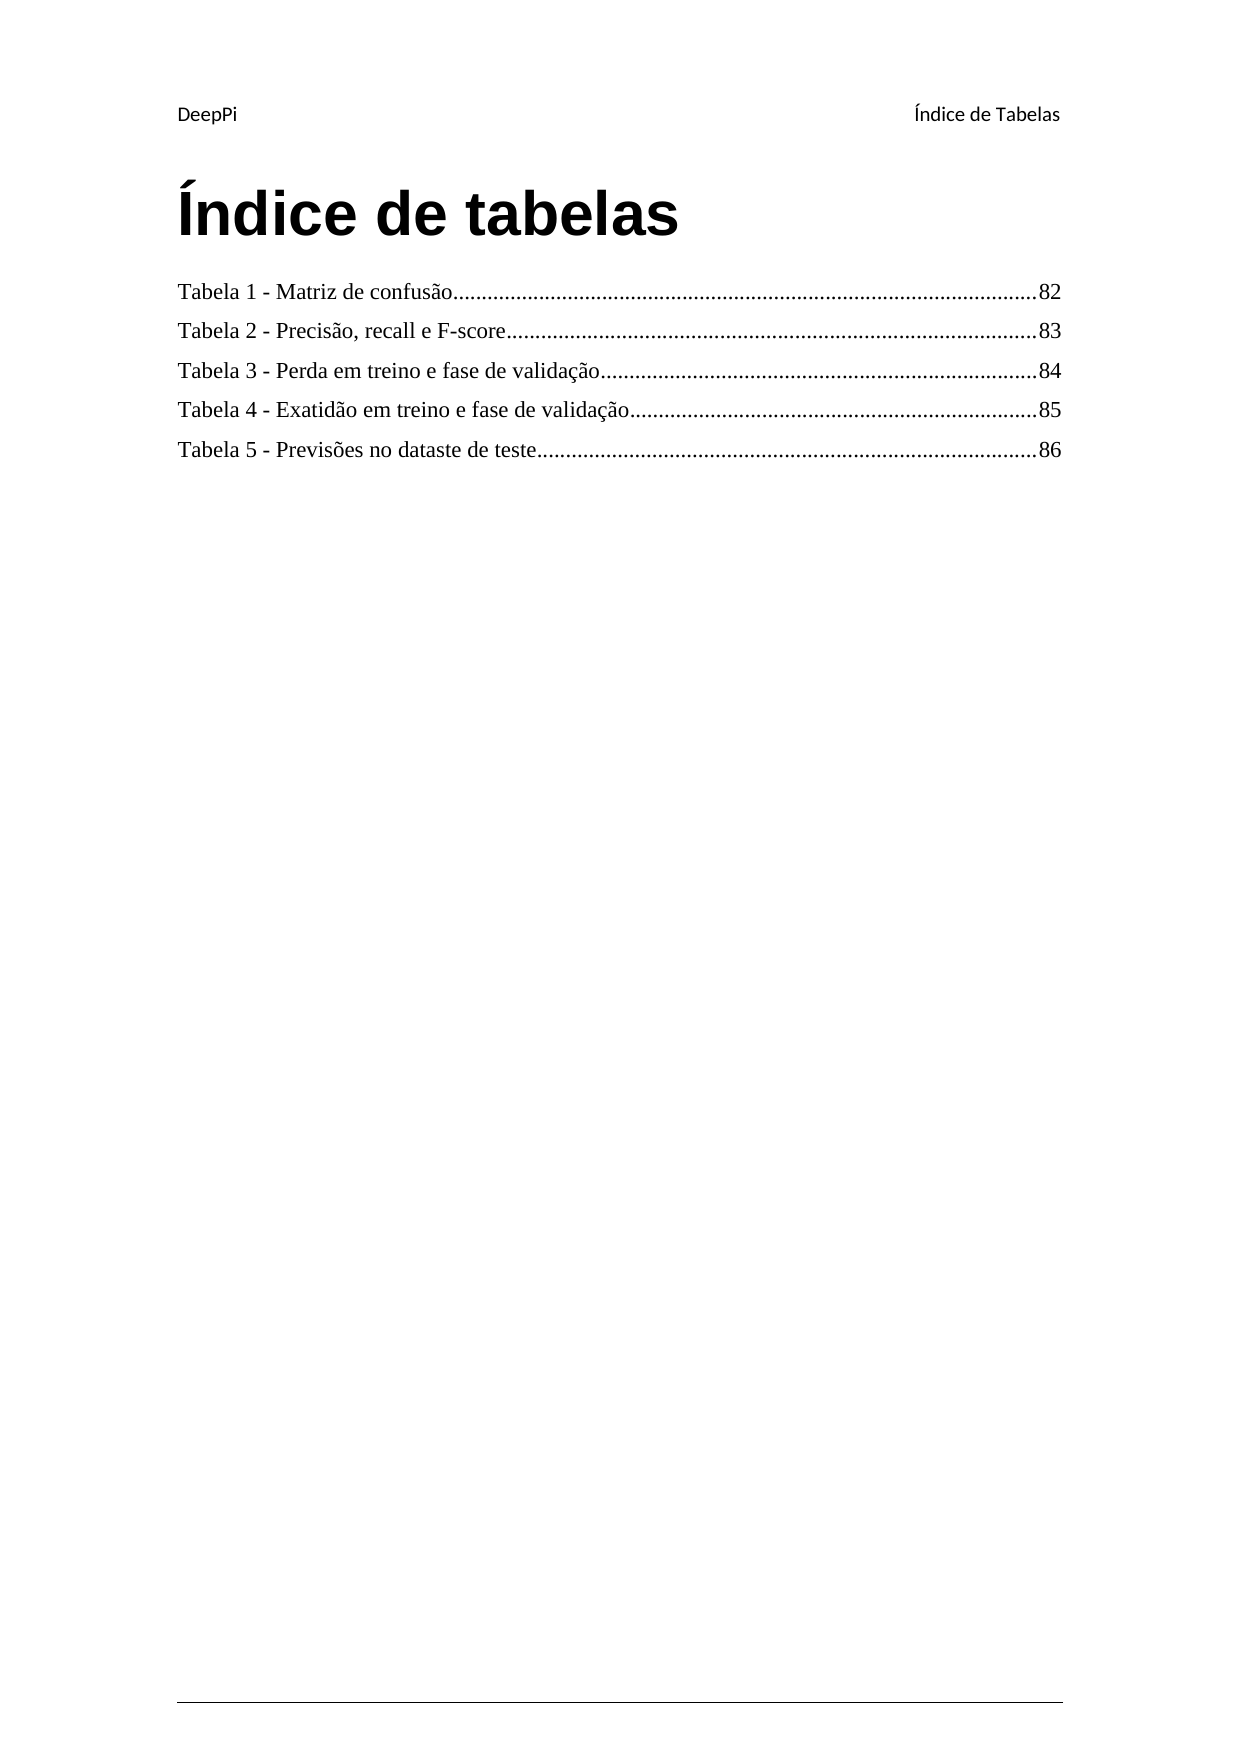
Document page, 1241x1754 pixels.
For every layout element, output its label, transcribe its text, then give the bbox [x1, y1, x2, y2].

text Tabela 5 - Previsões no dataste de teste 86 [177, 436, 1063, 462]
text Tabela 1 - Matriz de confusão 82 [177, 278, 1063, 304]
text Tabela 4 - Exatidão em treino e fase de validação 85 [177, 396, 1063, 423]
text Tabela 3 - Perda em treino e fase de validação 84 [177, 357, 1063, 383]
text Tabela 2 - Precisão, recall e F-score 83 [177, 317, 1063, 344]
title Índice de tabelas [177, 177, 1063, 249]
